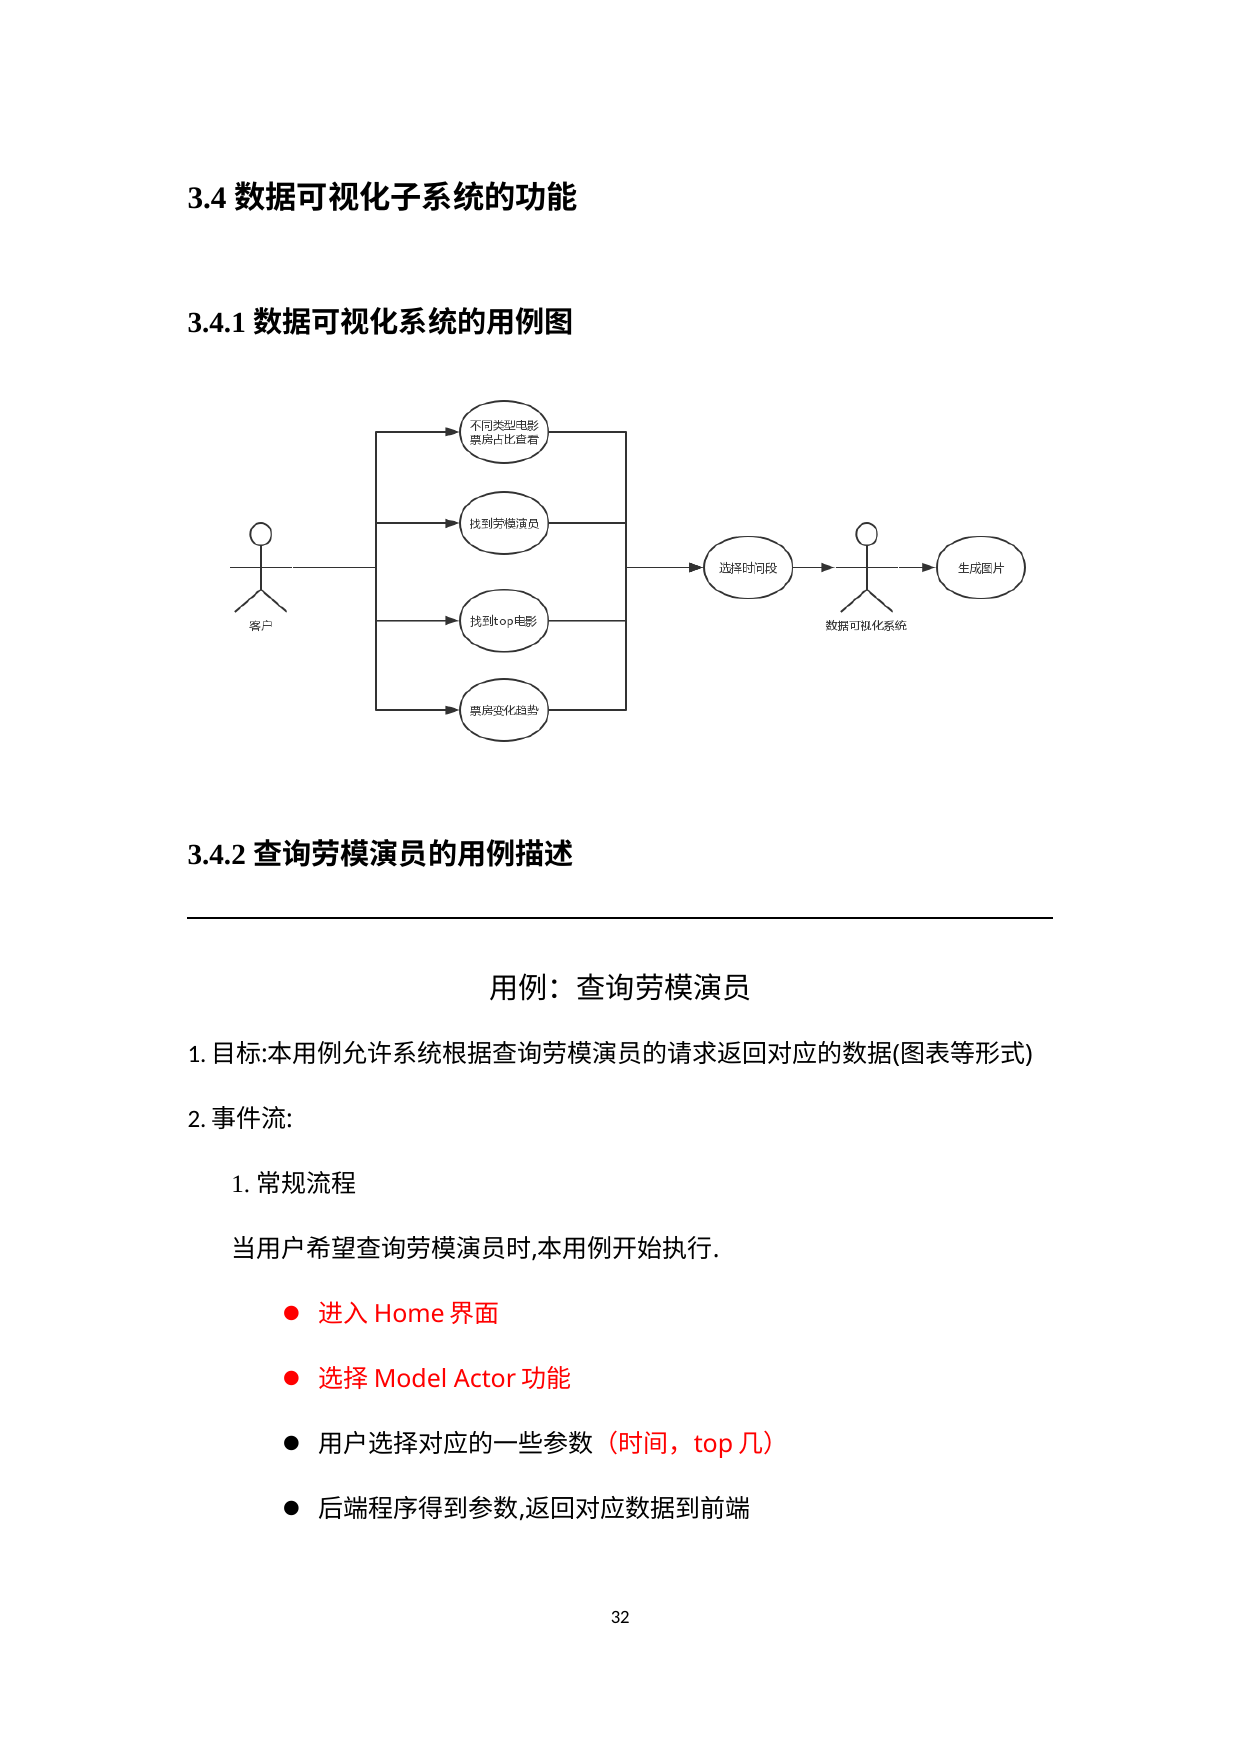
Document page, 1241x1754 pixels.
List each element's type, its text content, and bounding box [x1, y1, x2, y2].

list 用户选择对应的一些参数（时间，top几） [282, 1409, 1053, 1474]
subtitle 3.4.2 查询劳模演员的用例描述 [187, 819, 1053, 884]
subtitle 3.4.1 数据可视化系统的用例图 [187, 287, 1053, 352]
picture [187, 358, 1053, 769]
list 后端程序得到参数,返回对应数据到前端 [282, 1474, 1053, 1539]
list 选择Model Actor功能 [282, 1344, 1053, 1409]
list 进入Home界面 [282, 1279, 1053, 1344]
list 常规流程 [231, 1149, 1053, 1214]
text 用例：查询劳模演员 [187, 954, 1053, 1019]
text 当用户希望查询劳模演员时,本用例开始执行. [187, 1214, 1053, 1279]
list 事件流: [187, 1084, 1053, 1149]
subtitle 3.4 数据可视化子系统的功能 [187, 162, 1053, 227]
list 目标:本用例允许系统根据查询劳模演员的请求返回对应的数据(图表等形式) [187, 1019, 1053, 1084]
